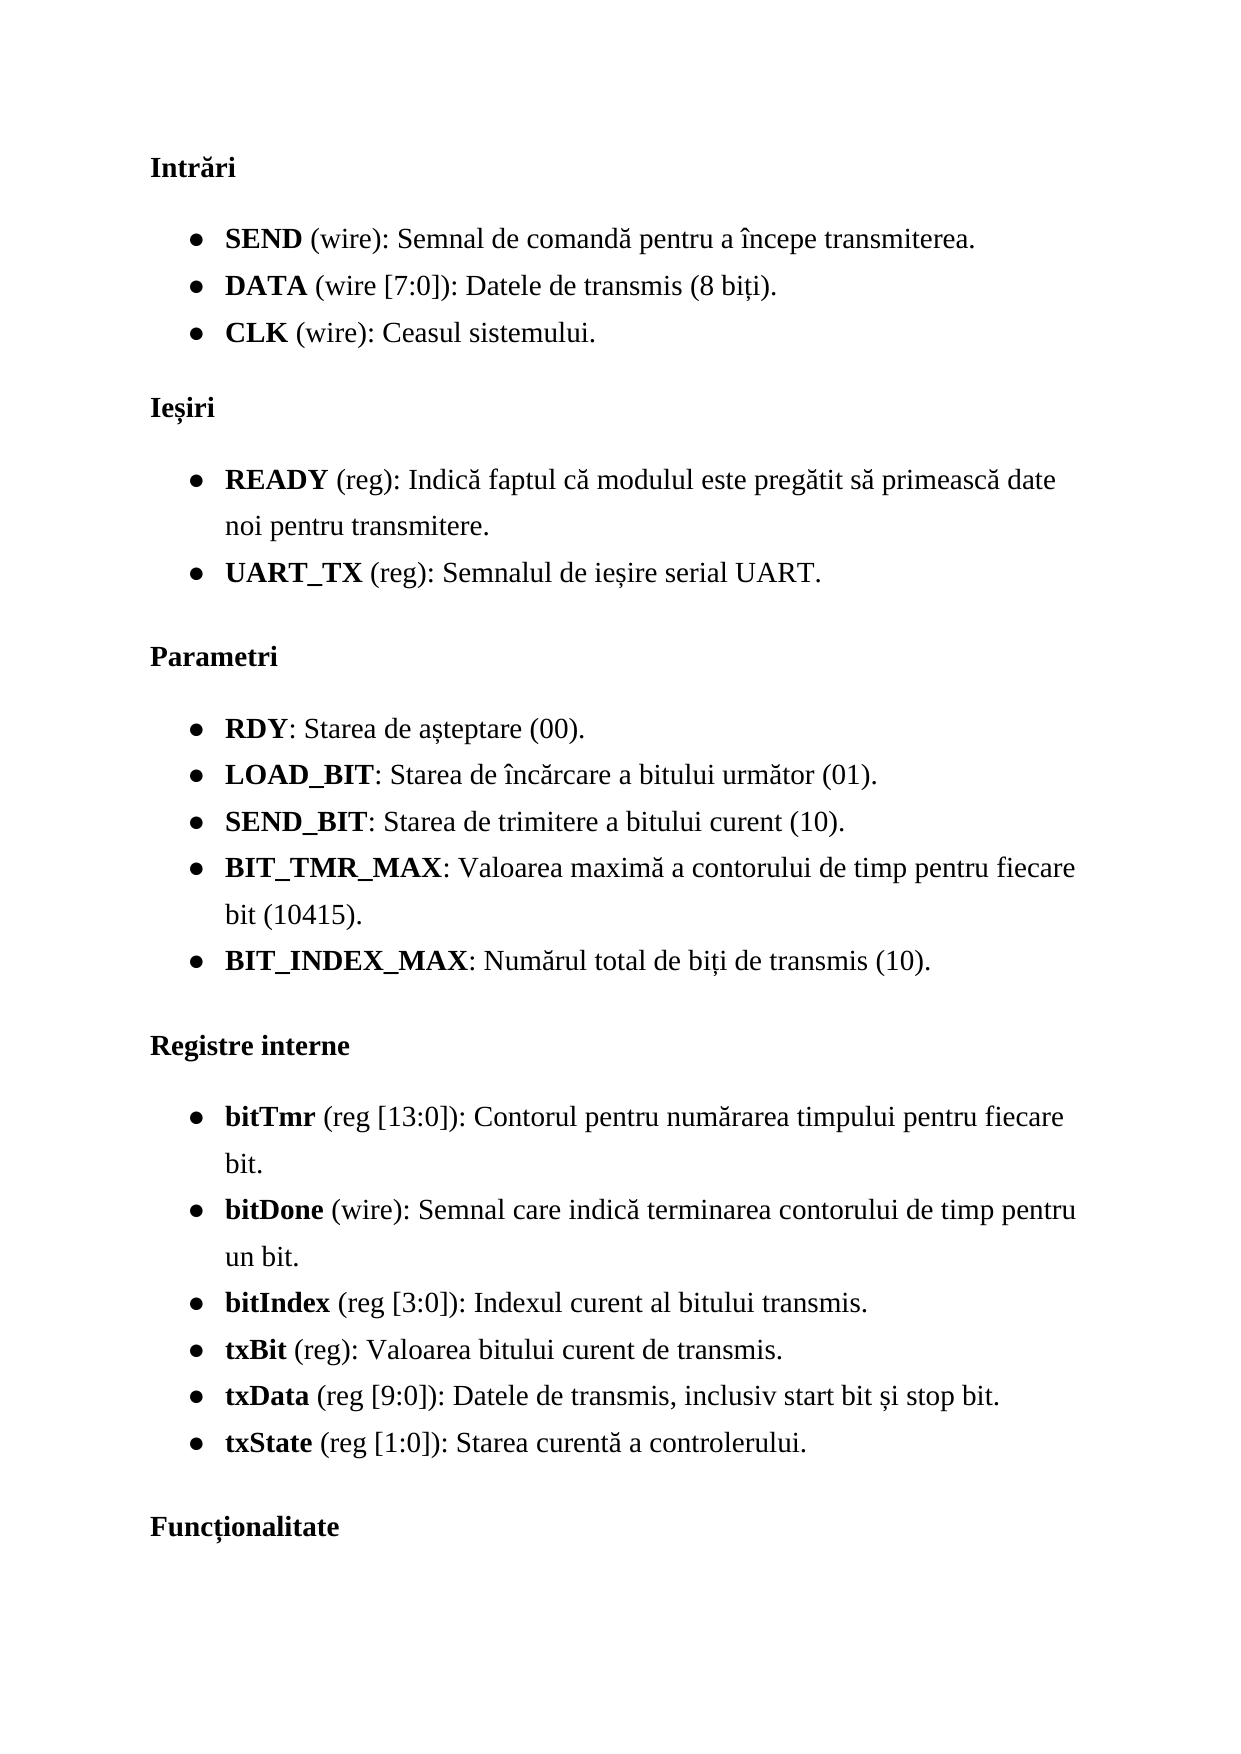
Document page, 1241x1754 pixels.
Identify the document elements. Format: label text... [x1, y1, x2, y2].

subtitle Intrări [150, 150, 1090, 183]
list bitIndex (reg [3:0]): Indexul curent al bitului transmis. [187, 1285, 1090, 1319]
list bitTmr (reg [13:0]): Contorul pentru numărarea timpului pentru fiecare bit. [187, 1099, 1090, 1179]
list BIT_INDEX_MAX: Numărul total de biți de transmis (10). [187, 943, 1090, 977]
list CLK (wire): Ceasul sistemului. [187, 315, 1090, 348]
list BIT_TMR_MAX: Valoarea maximă a contorului de timp pentru fiecare bit (10415). [187, 850, 1090, 931]
list READY (reg): Indică faptul că modulul este pregătit să primească date noi pentru transmitere. [187, 462, 1090, 542]
list txData (reg [9:0]): Datele de transmis, inclusiv start bit și stop bit. [187, 1378, 1090, 1412]
list txBit (reg): Valoarea bitului curent de transmis. [187, 1332, 1090, 1366]
subtitle Ieșiri [150, 390, 1090, 424]
list bitDone (wire): Semnal care indică terminarea contorului de timp pentru un bit. [187, 1192, 1090, 1272]
subtitle Funcționalitate [150, 1509, 1090, 1543]
list SEND (wire): Semnal de comandă pentru a începe transmiterea. [187, 222, 1090, 255]
list LOAD_BIT: Starea de încărcare a bitului următor (01). [187, 757, 1090, 791]
subtitle Registre interne [150, 1028, 1090, 1061]
list txState (reg [1:0]): Starea curentă a controlerului. [187, 1425, 1090, 1459]
list DATA (wire [7:0]): Datele de transmis (8 biți). [187, 268, 1090, 302]
list SEND_BIT: Starea de trimitere a bitului curent (10). [187, 804, 1090, 837]
list RDY: Starea de așteptare (00). [187, 711, 1090, 744]
subtitle Parametri [150, 639, 1090, 673]
list UART_TX (reg): Semnalul de ieșire serial UART. [187, 555, 1090, 589]
